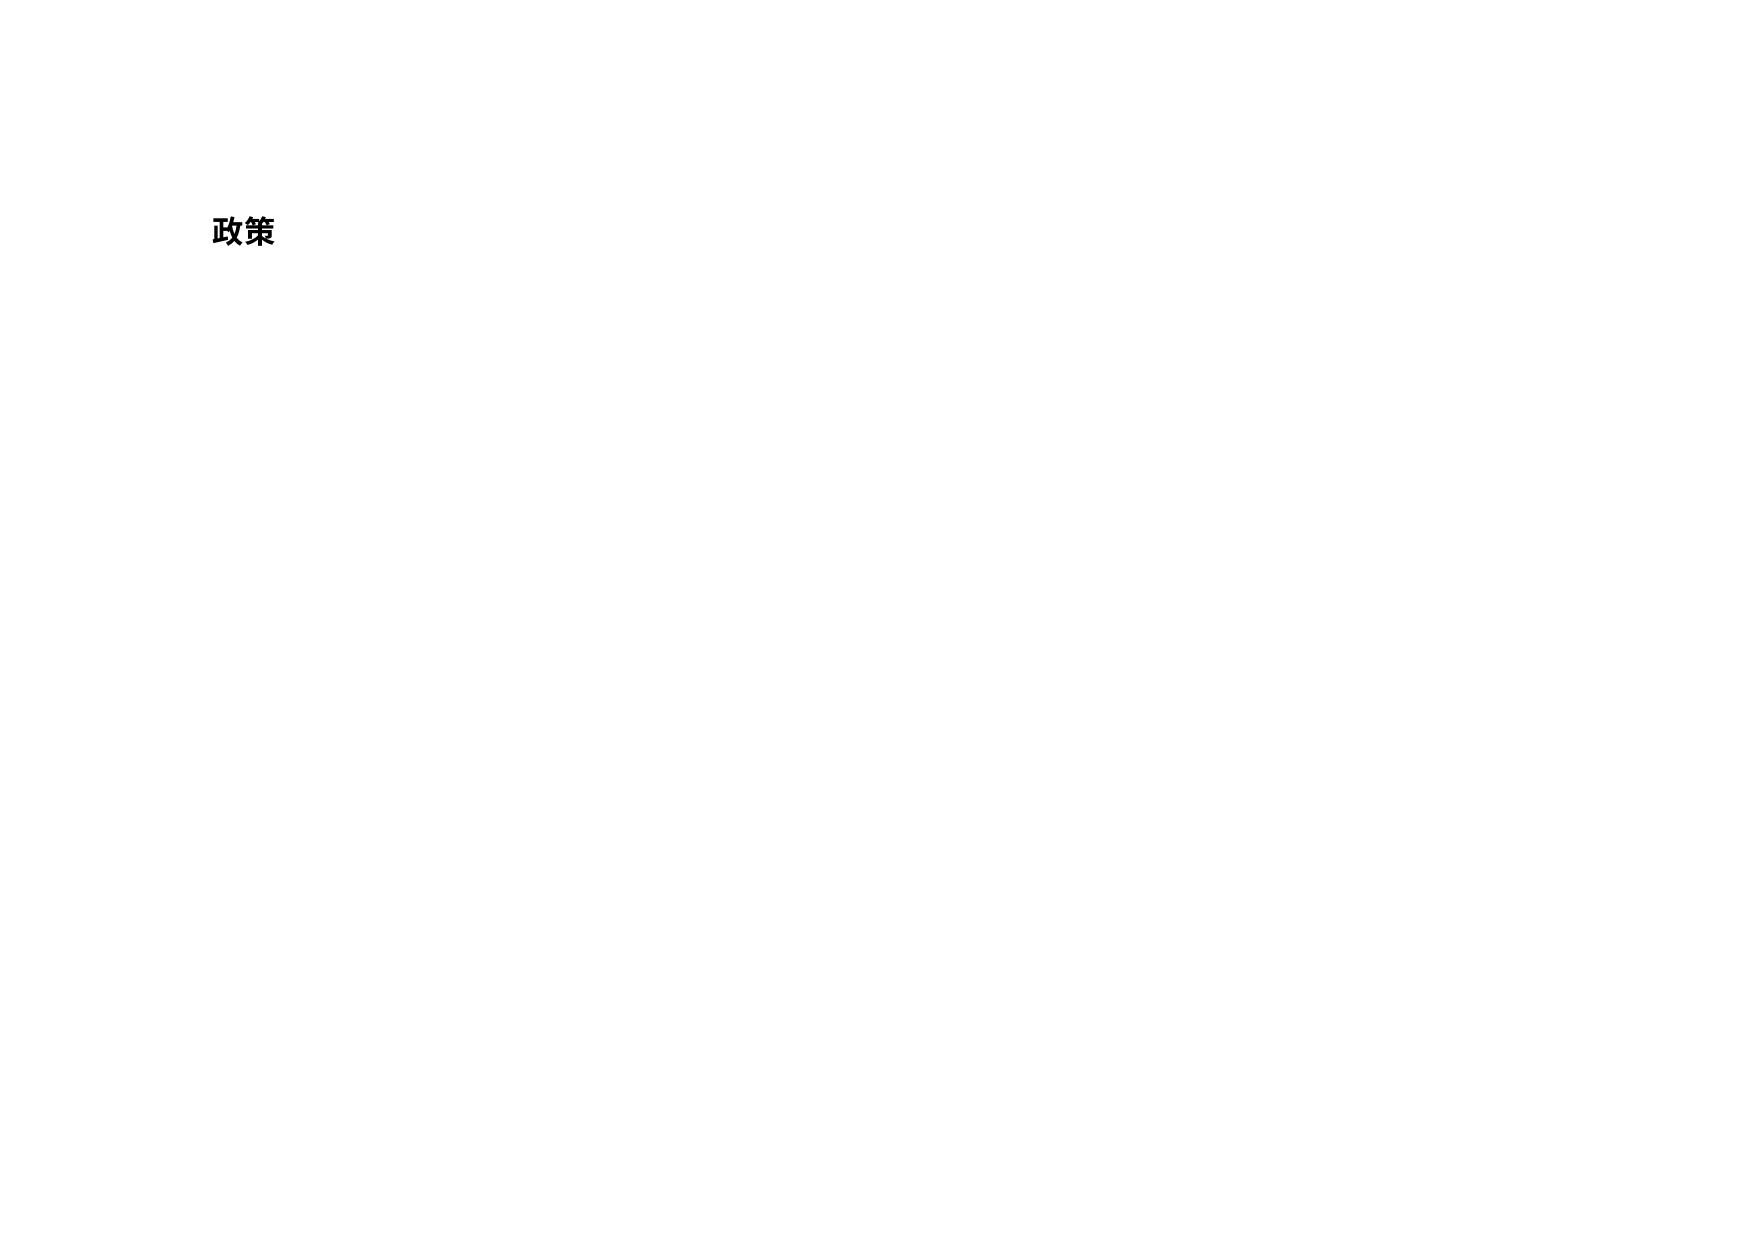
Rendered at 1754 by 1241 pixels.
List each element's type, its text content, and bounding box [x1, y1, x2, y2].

subtitle 政策 [150, 198, 1604, 263]
